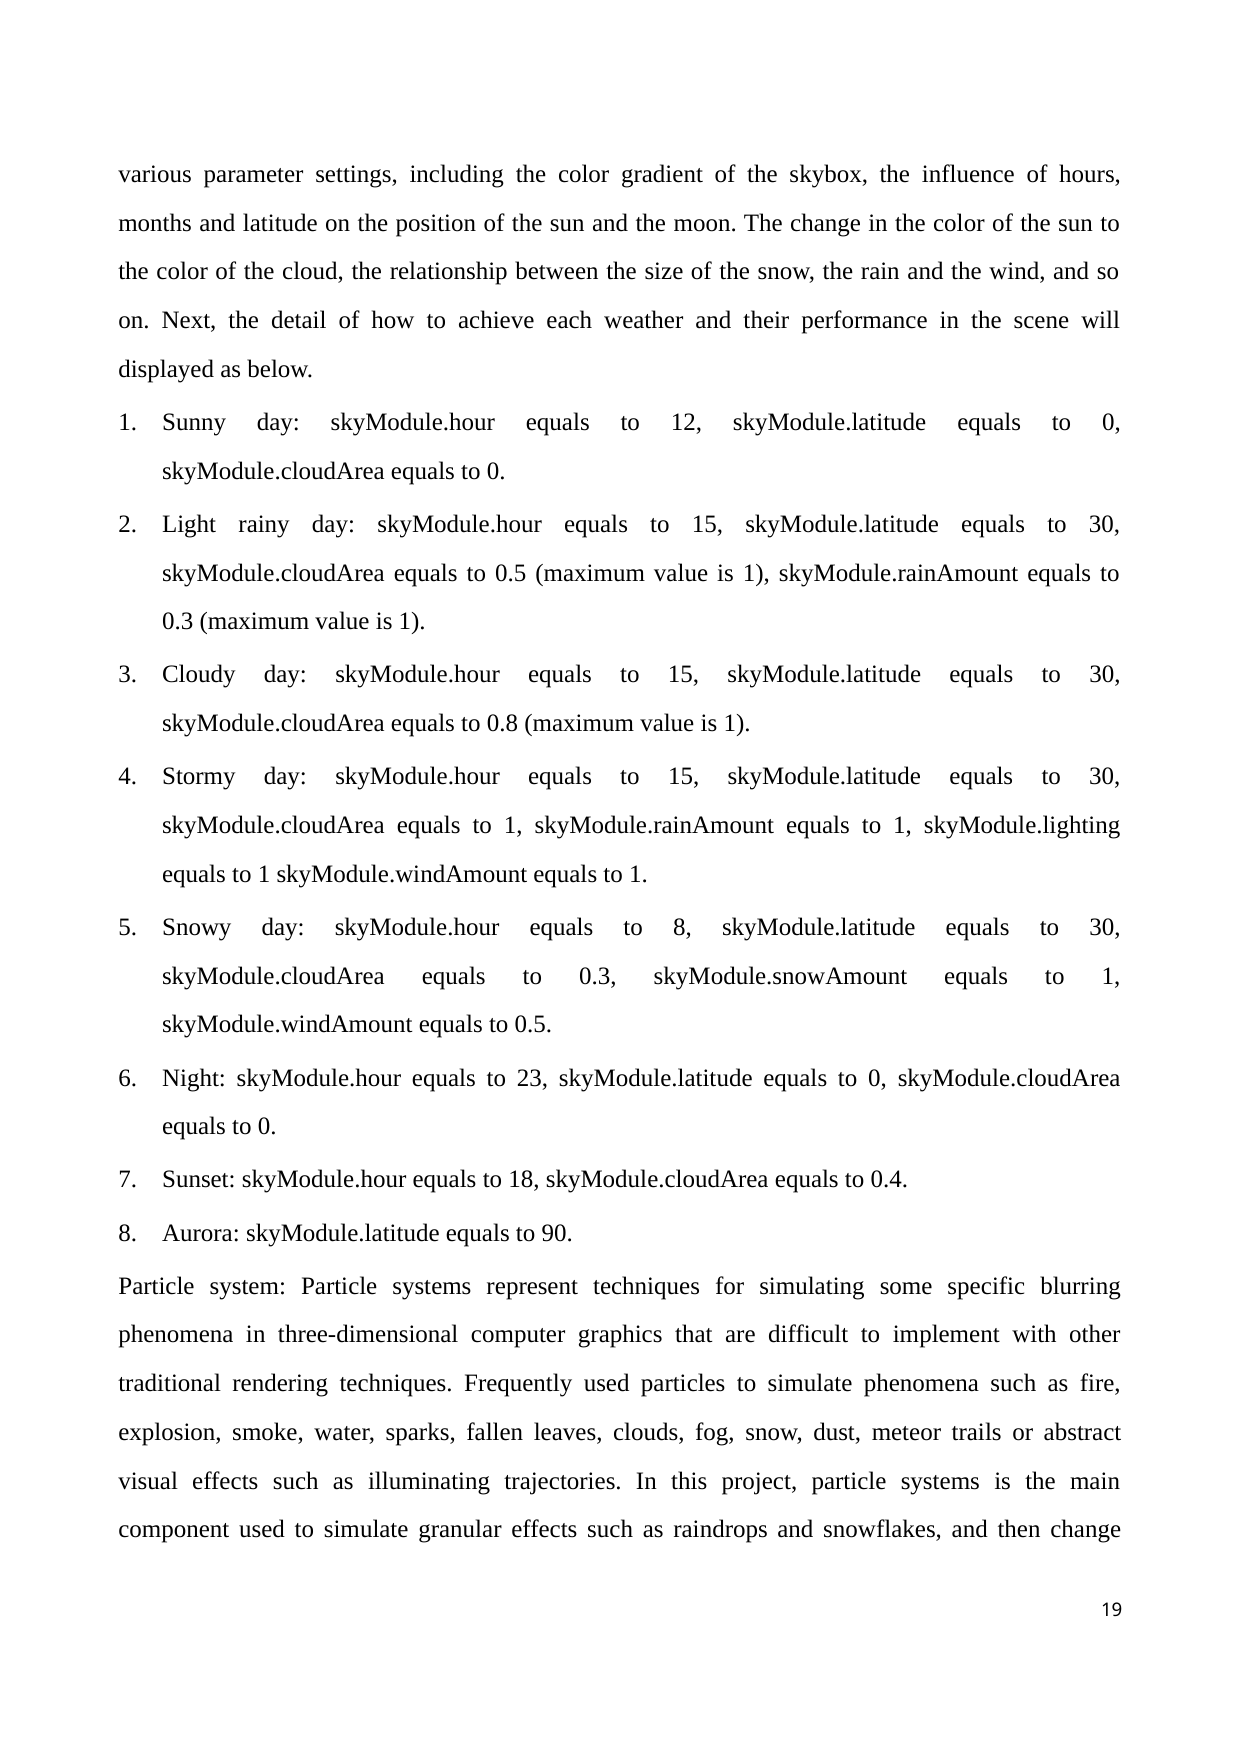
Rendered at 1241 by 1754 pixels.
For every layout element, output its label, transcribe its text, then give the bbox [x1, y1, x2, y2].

list Cloudy day: skyModule.hour equals to 15, skyModule.latitude equals to 30, skyModule.cloudArea equals to 0.8 (maximum value is 1). [118, 658, 1121, 739]
list Aurora: skyModule.latitude equals to 90. [118, 1216, 1121, 1248]
list Night: skyModule.hour equals to 23, skyModule.latitude equals to 0, skyModule.cloudArea equals to 0. [118, 1061, 1121, 1142]
list Snowy day: skyModule.hour equals to 8, skyModule.latitude equals to 30, skyModule.cloudArea equals to 0.3, skyModule.snowAmount equals to 1, skyModule.windAmount equals to 0.5. [118, 910, 1121, 1040]
list Sunset: skyModule.hour equals to 18, skyModule.cloudArea equals to 0.4. [118, 1163, 1121, 1195]
list Light rainy day: skyModule.hour equals to 15, skyModule.latitude equals to 30, skyModule.cloudArea equals to 0.5 (maximum value is 1), skyModule.rainAmount equals to 0.3 (maximum value is 1). [118, 507, 1121, 637]
list Sunny day: skyModule.hour equals to 12, skyModule.latitude equals to 0, skyModule.cloudArea equals to 0. [118, 405, 1121, 486]
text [118, 1269, 1122, 1545]
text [118, 157, 1122, 384]
list Stormy day: skyModule.hour equals to 15, skyModule.latitude equals to 30, skyModule.cloudArea equals to 1, skyModule.rainAmount equals to 1, skyModule.lighting equals to 1 skyModule.windAmount equals to 1. [118, 759, 1121, 889]
